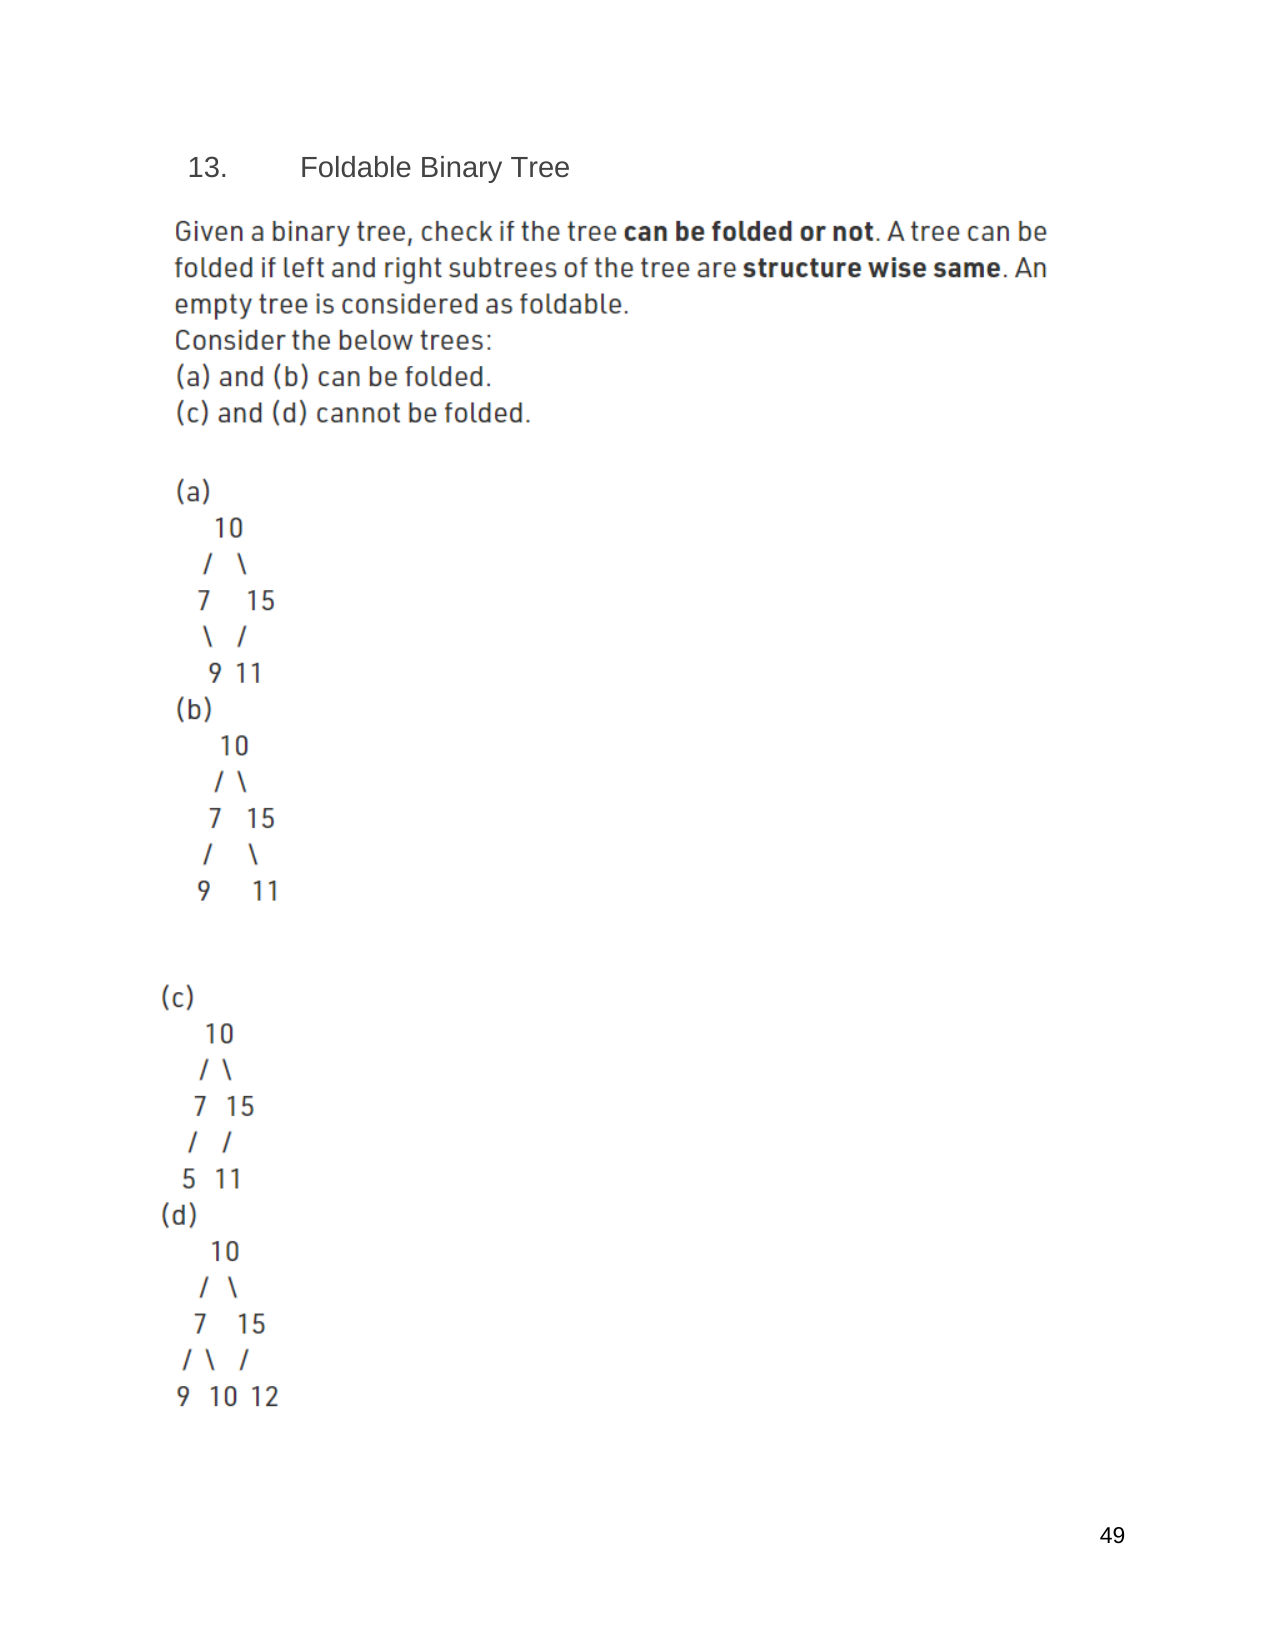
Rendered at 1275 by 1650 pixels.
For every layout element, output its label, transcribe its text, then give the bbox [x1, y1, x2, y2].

picture [150, 976, 1090, 1415]
subtitle Foldable Binary Tree [187, 150, 1125, 183]
picture [150, 196, 1099, 912]
